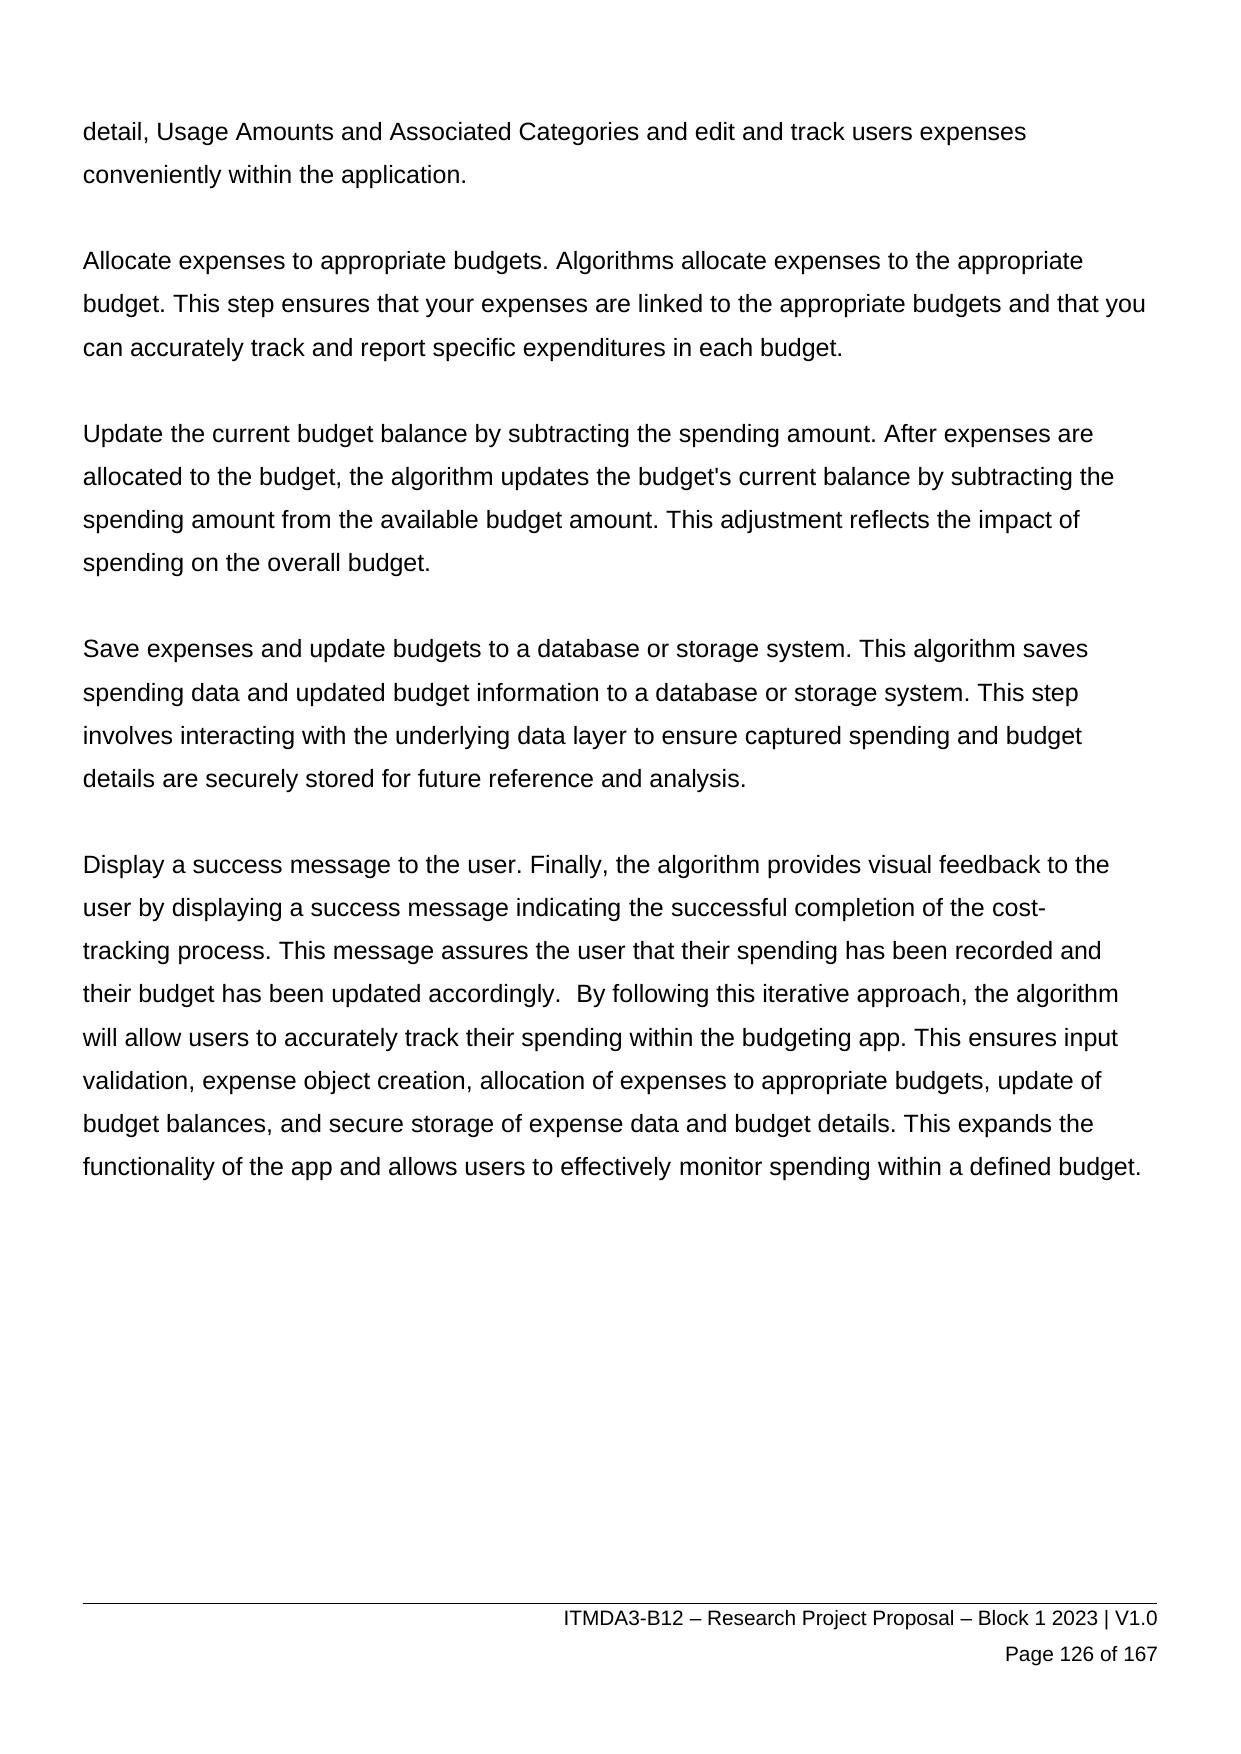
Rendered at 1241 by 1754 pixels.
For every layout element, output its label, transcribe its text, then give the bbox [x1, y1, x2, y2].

text Save expenses and update budgets to a database or storage system. This algorithm saves spending data and updated budget information to a database or storage system. This step involves interacting with the underlying data layer to ensure captured spending and budget details are securely stored for future reference and analysis. [83, 634, 1157, 792]
text Display a success message to the user. Finally, the algorithm provides visual feedback to the user by displaying a success message indicating the successful completion of the cost-tracking process. This message assures the user that their spending has been recorded and their budget has been updated accordingly. By following this iterative approach, the algorithm will allow users to accurately track their spending within the budgeting app. This ensures input validation, expense object creation, allocation of expenses to appropriate budgets, update of budget balances, and secure storage of expense data and budget details. This expands the functionality of the app and allows users to effectively monitor spending within a defined budget. [83, 850, 1157, 1181]
text Allocate expenses to appropriate budgets. Algorithms allocate expenses to the appropriate budget. This step ensures that your expenses are linked to the appropriate budgets and that you can accurately track and report specific expenditures in each budget. [83, 246, 1157, 361]
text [83, 117, 1157, 189]
text Update the current budget balance by subtracting the spending amount. After expenses are allocated to the budget, the algorithm updates the budget's current balance by subtracting the spending amount from the available budget amount. This adjustment reflects the impact of spending on the overall budget. [83, 419, 1157, 577]
